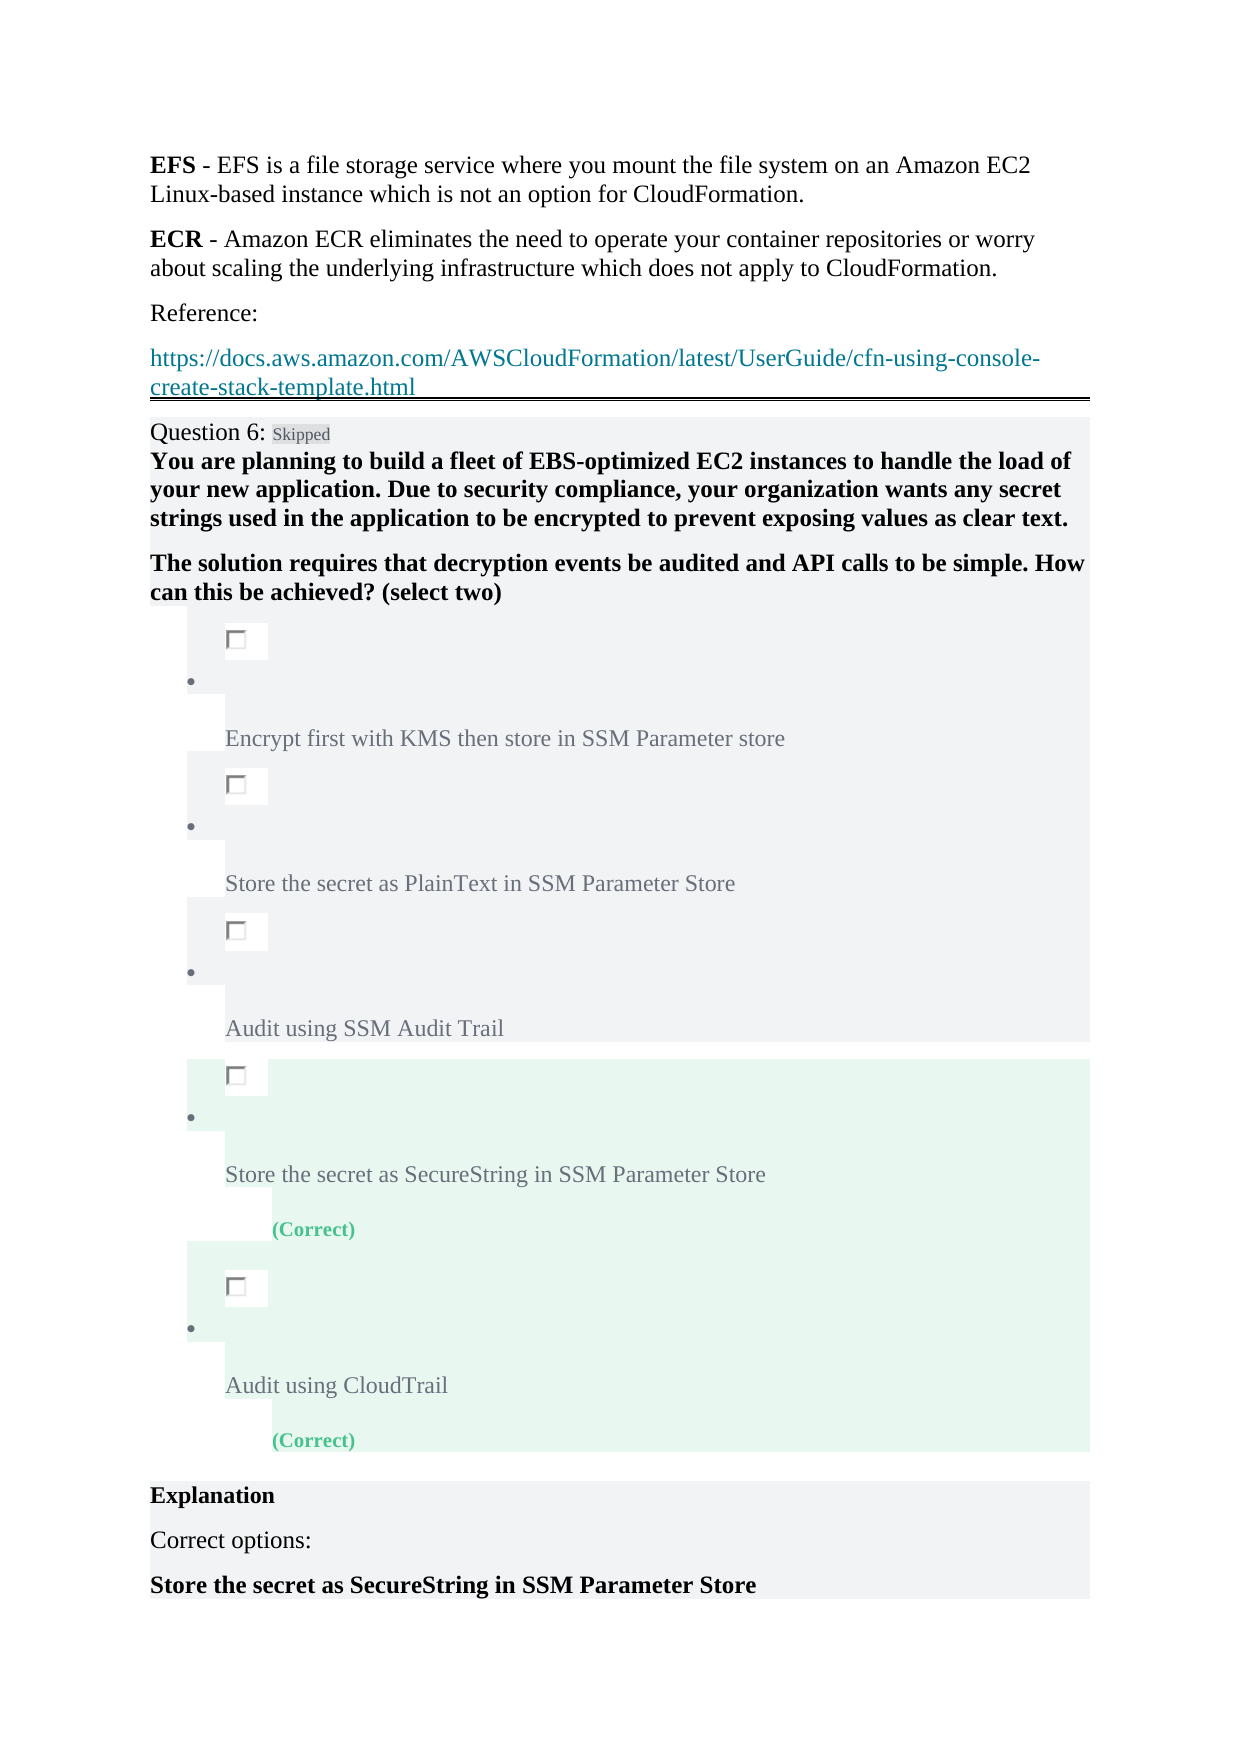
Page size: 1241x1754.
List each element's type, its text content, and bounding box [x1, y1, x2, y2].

text Reference: [150, 298, 1090, 327]
text Question 6: Skipped [150, 417, 1090, 446]
text Store the secret as SecureString in SSM Parameter Store [225, 1160, 1090, 1187]
text Audit using SSM Audit Trail [225, 1014, 1090, 1042]
text Explanation [150, 1481, 1090, 1509]
text https://docs.aws.amazon.com/AWSCloudFormation/latest/UserGuide/cfn-using-console-create-stack-template.html [150, 343, 1090, 397]
list ​ [187, 913, 1090, 985]
text Store the secret as SecureString in SSM Parameter Store [150, 1570, 1090, 1599]
text Audit using CloudTrail [225, 1371, 1090, 1399]
list ​ [187, 768, 1090, 840]
list ​ [187, 1270, 1090, 1342]
text Store the secret as PlainText in SSM Parameter Store [225, 869, 1090, 897]
list ​ [187, 622, 1090, 694]
text Correct options: [150, 1525, 1090, 1554]
text Encrypt first with KMS then store in SSM Parameter store [225, 724, 1090, 751]
text EFS - EFS is a file storage service where you mount the file system on an Amazon EC2 Linux-based instance which is not an option for CloudFormation. [150, 150, 1090, 207]
list ​ [187, 1059, 1090, 1131]
text (Correct) [272, 1217, 1090, 1241]
text (Correct) [272, 1428, 1090, 1452]
text You are planning to build a fleet of EBS-optimized EC2 instances to handle the load of your new application. Due to security compliance, your organization wants any secret strings used in the application to be encrypted to prevent exposing values as clear text. [150, 446, 1090, 532]
text The solution requires that decryption events be audited and API calls to be simple. How can this be achieved? (select two) [150, 548, 1090, 606]
text ECR - Amazon ECR eliminates the need to operate your container repositories or worry about scaling the underlying infrastructure which does not apply to CloudFormation. [150, 224, 1090, 281]
